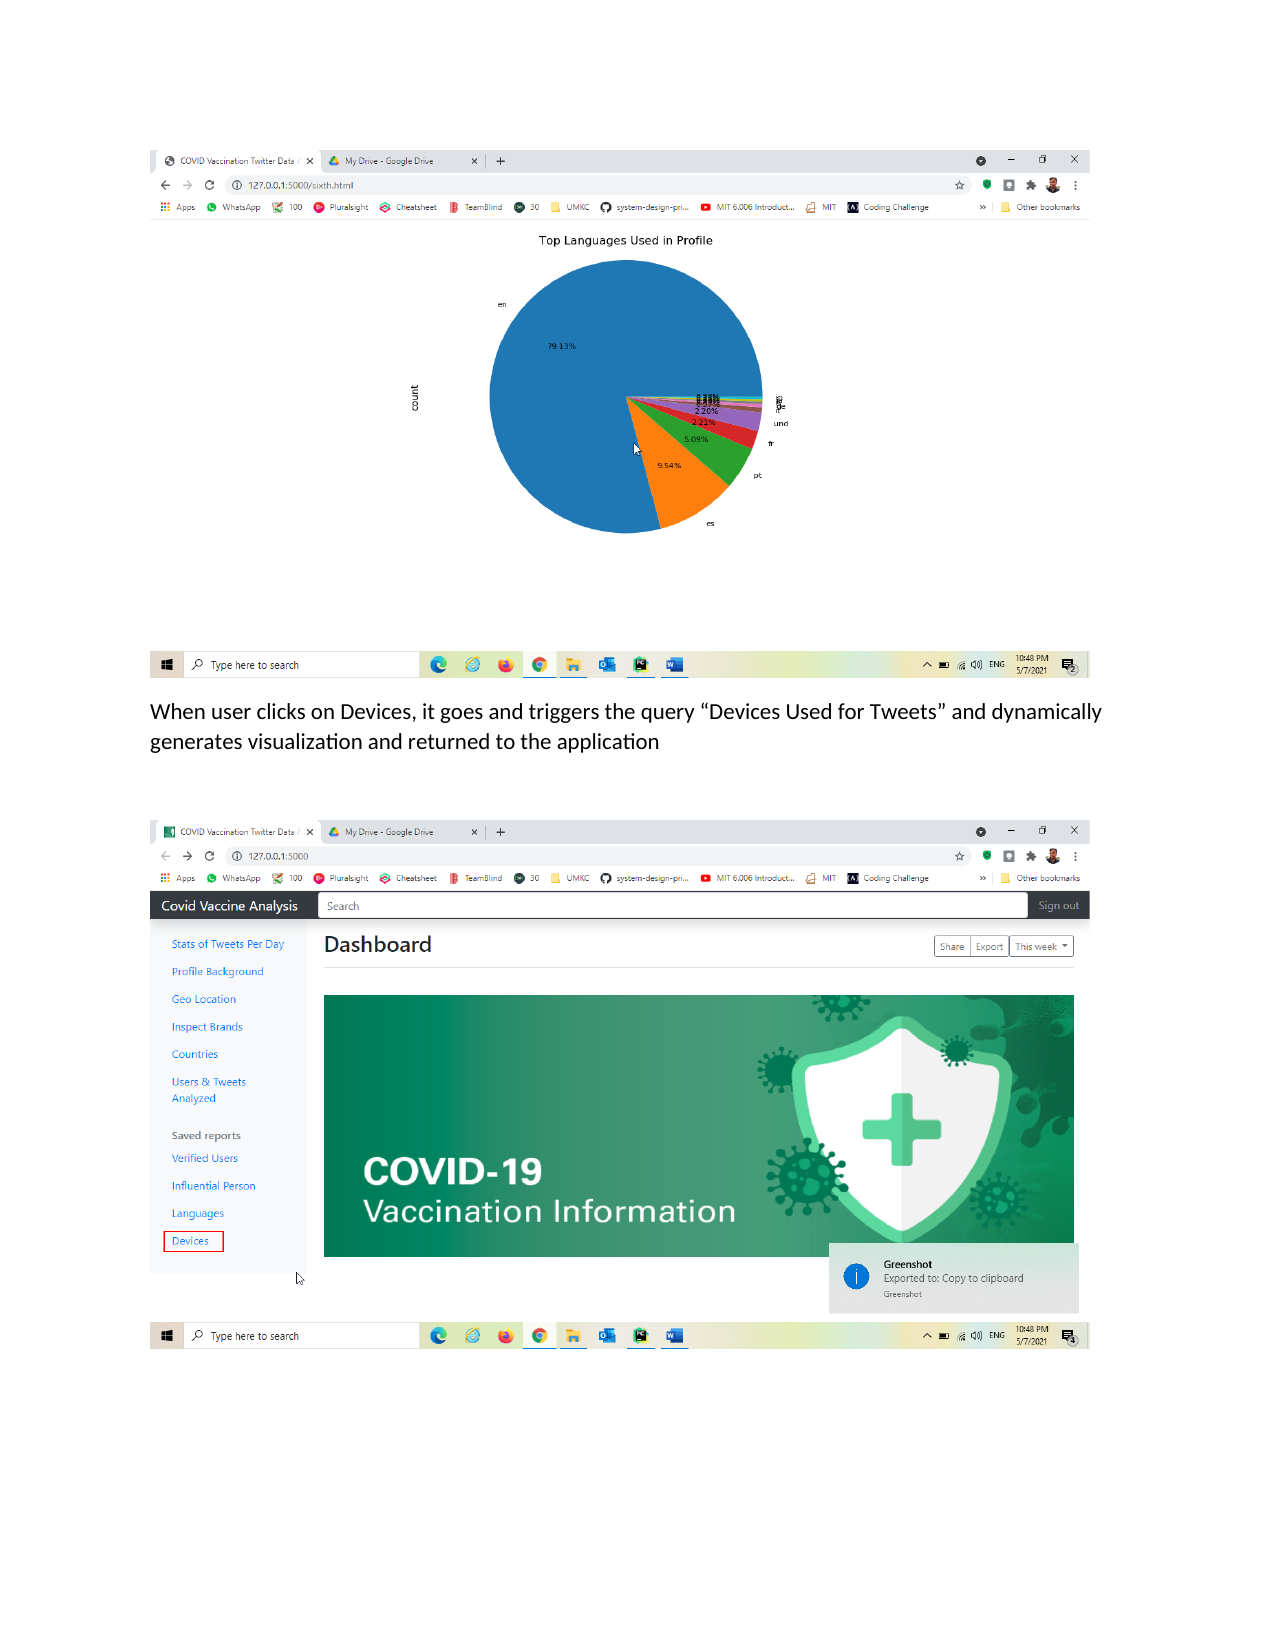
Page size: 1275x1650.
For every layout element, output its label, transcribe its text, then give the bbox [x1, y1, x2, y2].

picture [150, 820, 1090, 1349]
picture [150, 150, 1090, 678]
text When user clicks on Devices, it goes and triggers the query “Devices Used for Tweets” and dynamically generates visualization and returned to the application [150, 697, 1125, 755]
